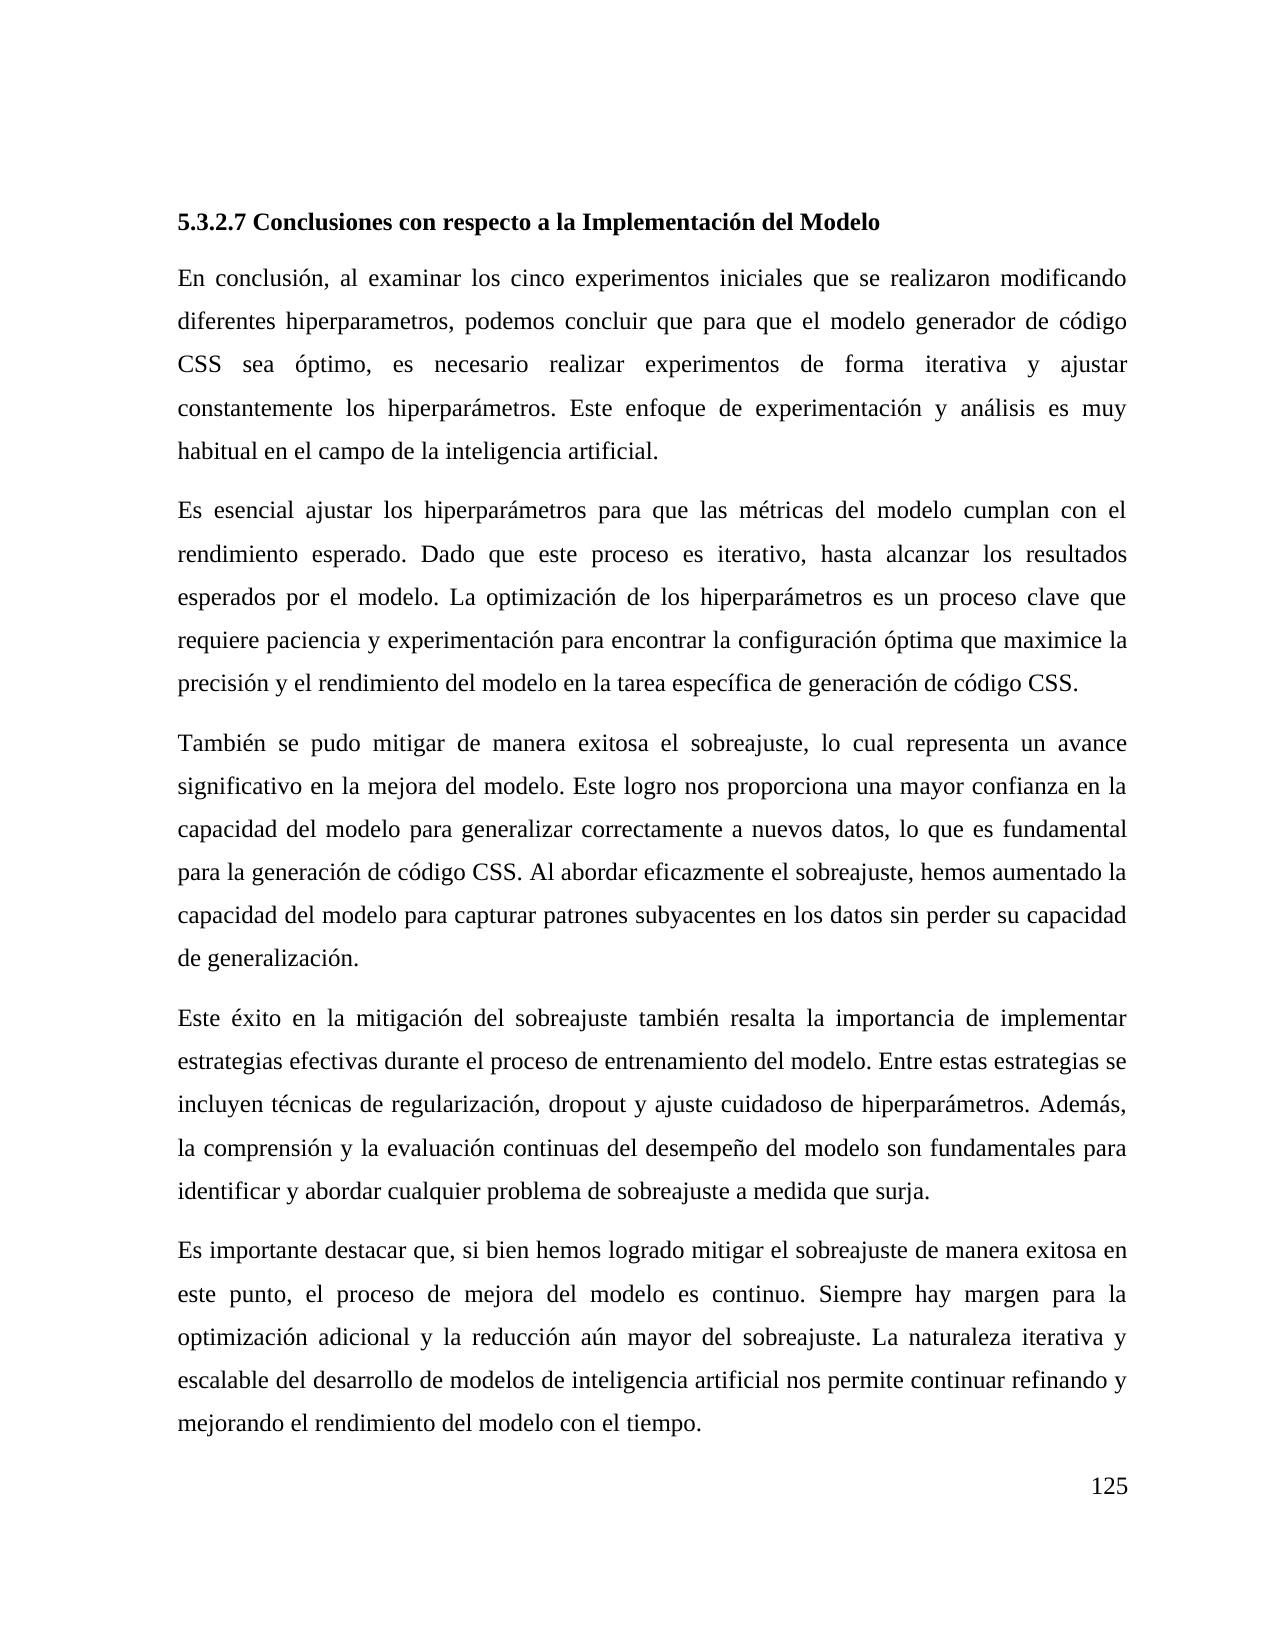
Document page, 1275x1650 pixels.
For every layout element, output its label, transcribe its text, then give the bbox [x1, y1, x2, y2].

text Es importante destacar que, si bien hemos logrado mitigar el sobreajuste de manera exitosa en este punto, el proceso de mejora del modelo es continuo. Siempre hay margen para la optimización adicional y la reducción aún mayor del sobreajuste. La naturaleza iterativa y escalable del desarrollo de modelos de inteligencia artificial nos permite continuar refinando y mejorando el rendimiento del modelo con el tiempo. [177, 1236, 1128, 1437]
text Este éxito en la mitigación del sobreajuste también resalta la importancia de implementar estrategias efectivas durante el proceso de entrenamiento del modelo. Entre estas estrategias se incluyen técnicas de regularización, dropout y ajuste cuidadoso de hiperparámetros. Además, la comprensión y la evaluación continuas del desempeño del modelo son fundamentales para identificar y abordar cualquier problema de sobreajuste a medida que surja. [177, 1003, 1128, 1204]
text Es esencial ajustar los hiperparámetros para que las métricas del modelo cumplan con el rendimiento esperado. Dado que este proceso es iterativo, hasta alcanzar los resultados esperados por el modelo. La optimización de los hiperparámetros es un proceso clave que requiere paciencia y experimentación para encontrar la configuración óptima que maximice la precisión y el rendimiento del modelo en la tarea específica de generación de código CSS. [177, 496, 1128, 697]
text En conclusión, al examinar los cinco experimentos iniciales que se realizaron modificando diferentes hiperparametros, podemos concluir que para que el modelo generador de código CSS sea óptimo, es necesario realizar experimentos de forma iterativa y ajustar constantemente los hiperparámetros. Este enfoque de experimentación y análisis es muy habitual en el campo de la inteligencia artificial. [177, 263, 1128, 464]
text También se pudo mitigar de manera exitosa el sobreajuste, lo cual representa un avance significativo en la mejora del modelo. Este logro nos proporciona una mayor confianza en la capacidad del modelo para generalizar correctamente a nuevos datos, lo que es fundamental para la generación de código CSS. Al abordar eficazmente el sobreajuste, hemos aumentado la capacidad del modelo para capturar patrones subyacentes en los datos sin perder su capacidad de generalización. [177, 728, 1128, 972]
subtitle 5.3.2.7 Conclusiones con respecto a la Implementación del Modelo [177, 207, 1128, 236]
